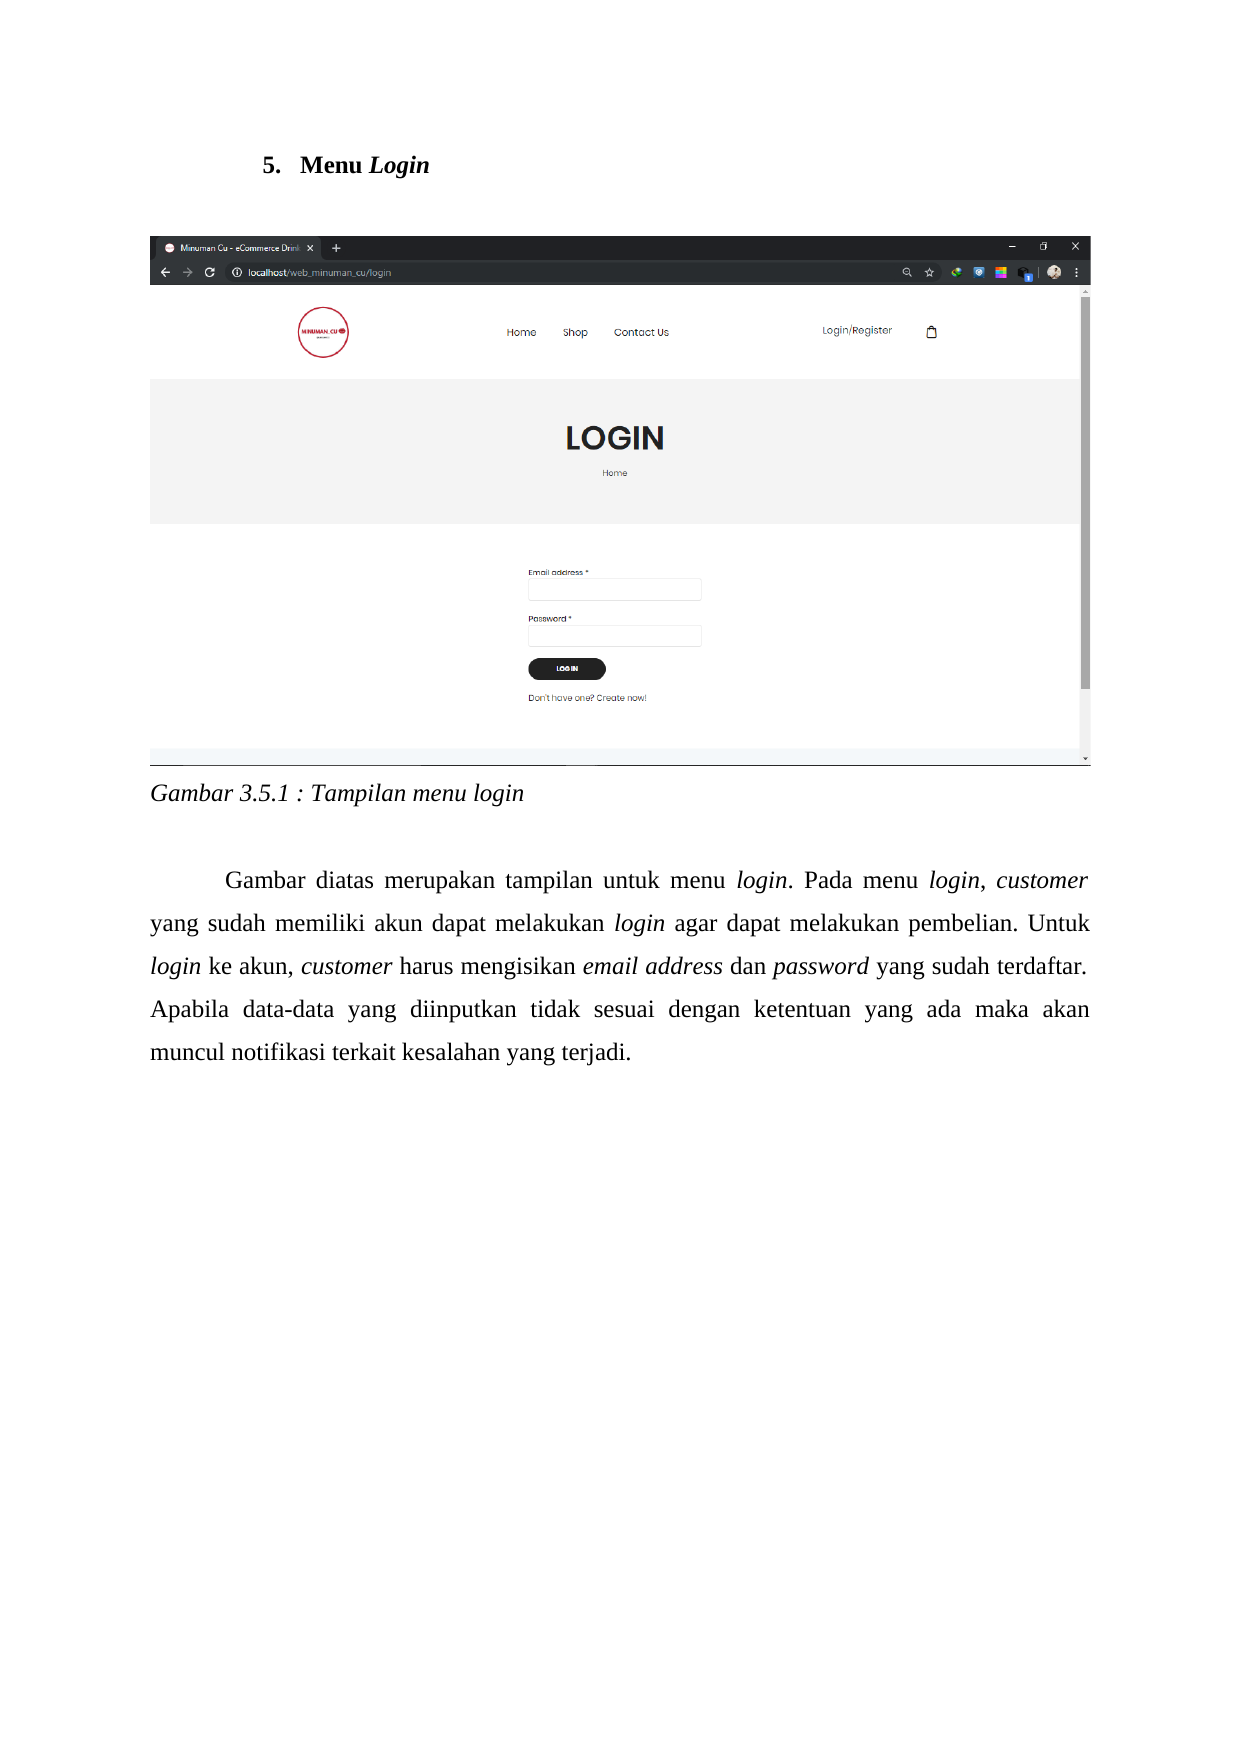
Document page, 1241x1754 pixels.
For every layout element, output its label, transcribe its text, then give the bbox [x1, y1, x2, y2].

picture [150, 236, 1091, 766]
list Menu Login [262, 150, 1090, 179]
text Gambar diatas merupakan tampilan untuk menu login. Pada menu login, customer yang sudah memiliki akun dapat melakukan login agar dapat melakukan pembelian. Untuk login ke akun, customer harus mengisikan email address dan password yang sudah terdaftar. Apabila data-data yang diinputkan tidak sesuai dengan ketentuan yang ada maka akan muncul notifikasi terkait kesalahan yang terjadi. [150, 865, 1090, 1066]
text Gambar 3.5.1 : Tampilan menu login [150, 778, 1090, 807]
